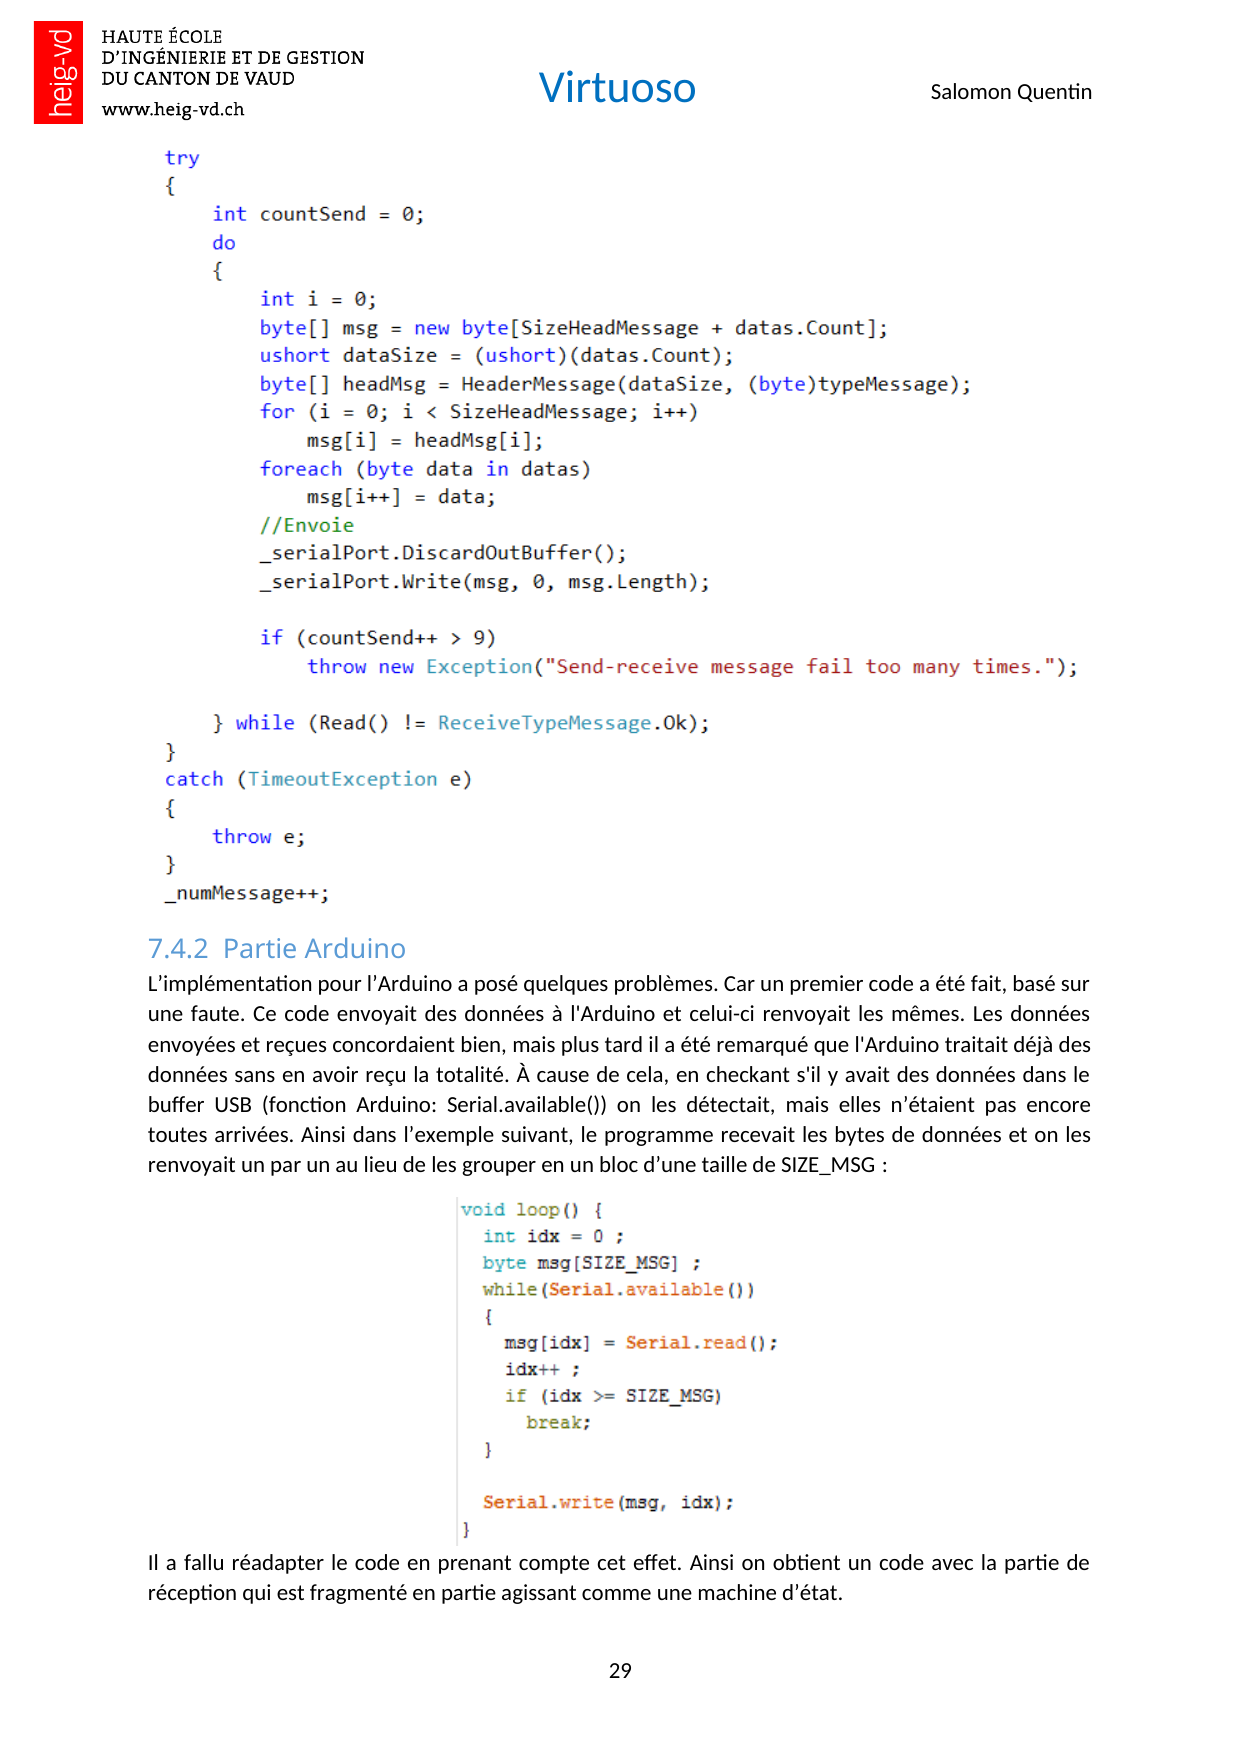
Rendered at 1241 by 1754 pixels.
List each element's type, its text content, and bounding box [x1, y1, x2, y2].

text Il a fallu réadapter le code en prenant compte cet effet. Ainsi on obtient un code avec la partie de réception qui est fragmenté en partie agissant comme une machine d’état. [148, 1548, 1093, 1606]
subtitle Partie Arduino [148, 929, 1093, 966]
picture [33, 21, 364, 124]
text L’implémentation pour l’Arduino a posé quelques problèmes. Car un premier code a été fait, basé sur une faute. Ce code envoyait des données à l'Arduino et celui-ci renvoyait les mêmes. Les données envoyées et reçues concordaient bien, mais plus tard il a été remarqué que l'Arduino traitait déjà des données sans en avoir reçu la totalité. À cause de cela, en checkant s'il y avait des données dans le buffer USB (fonction Arduino: Serial.available()) on les détectait, mais elles n’étaient pas encore toutes arrivées. Ainsi dans l’exemple suivant, le programme recevait les bytes de données et on les renvoyait un par un au lieu de les grouper en un bloc d’une taille de SIZE_MSG : [148, 969, 1093, 1179]
picture [455, 1197, 785, 1546]
picture [160, 147, 1080, 907]
